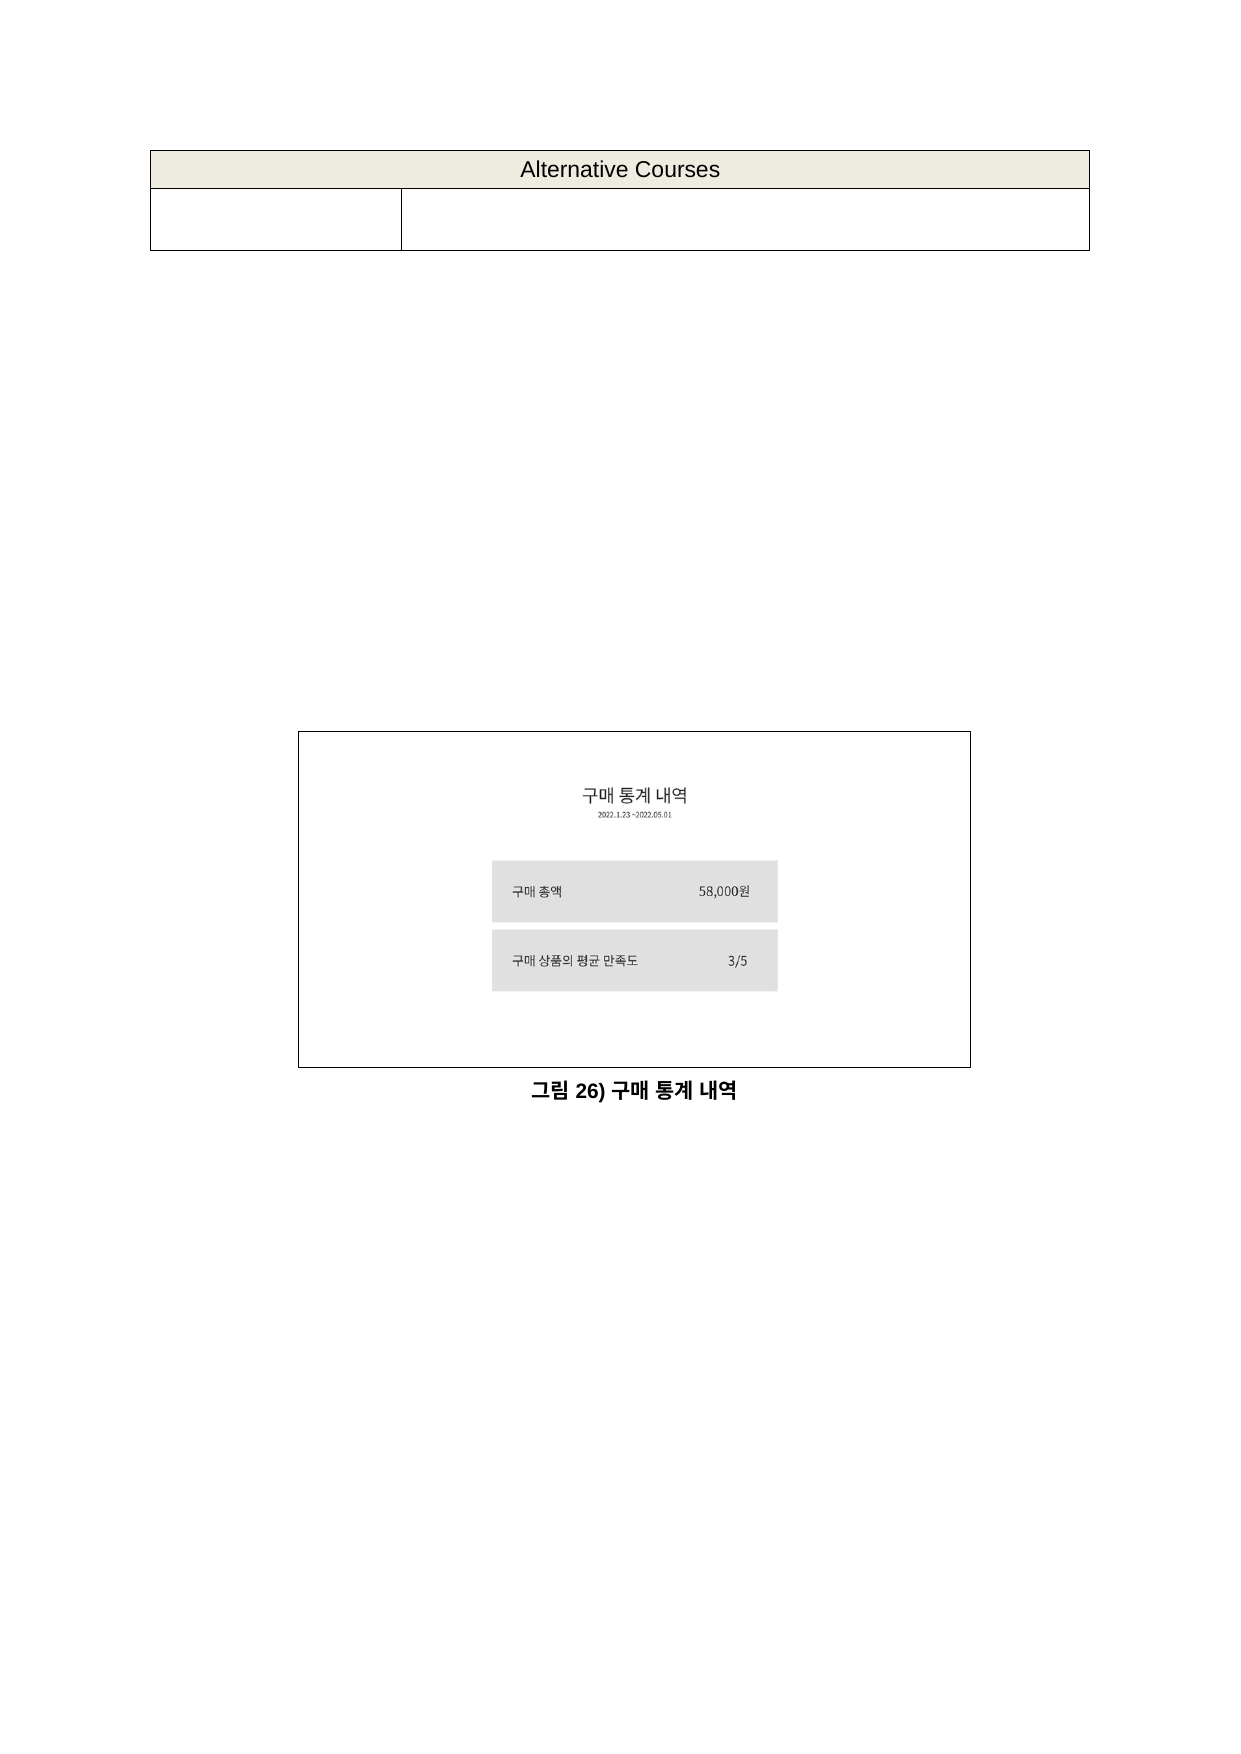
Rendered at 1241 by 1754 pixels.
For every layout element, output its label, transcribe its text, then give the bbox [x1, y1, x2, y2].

table_cell [402, 189, 1089, 249]
table_cell [151, 189, 401, 249]
table_cell Alternative Courses [151, 151, 1089, 188]
picture [299, 732, 970, 1067]
